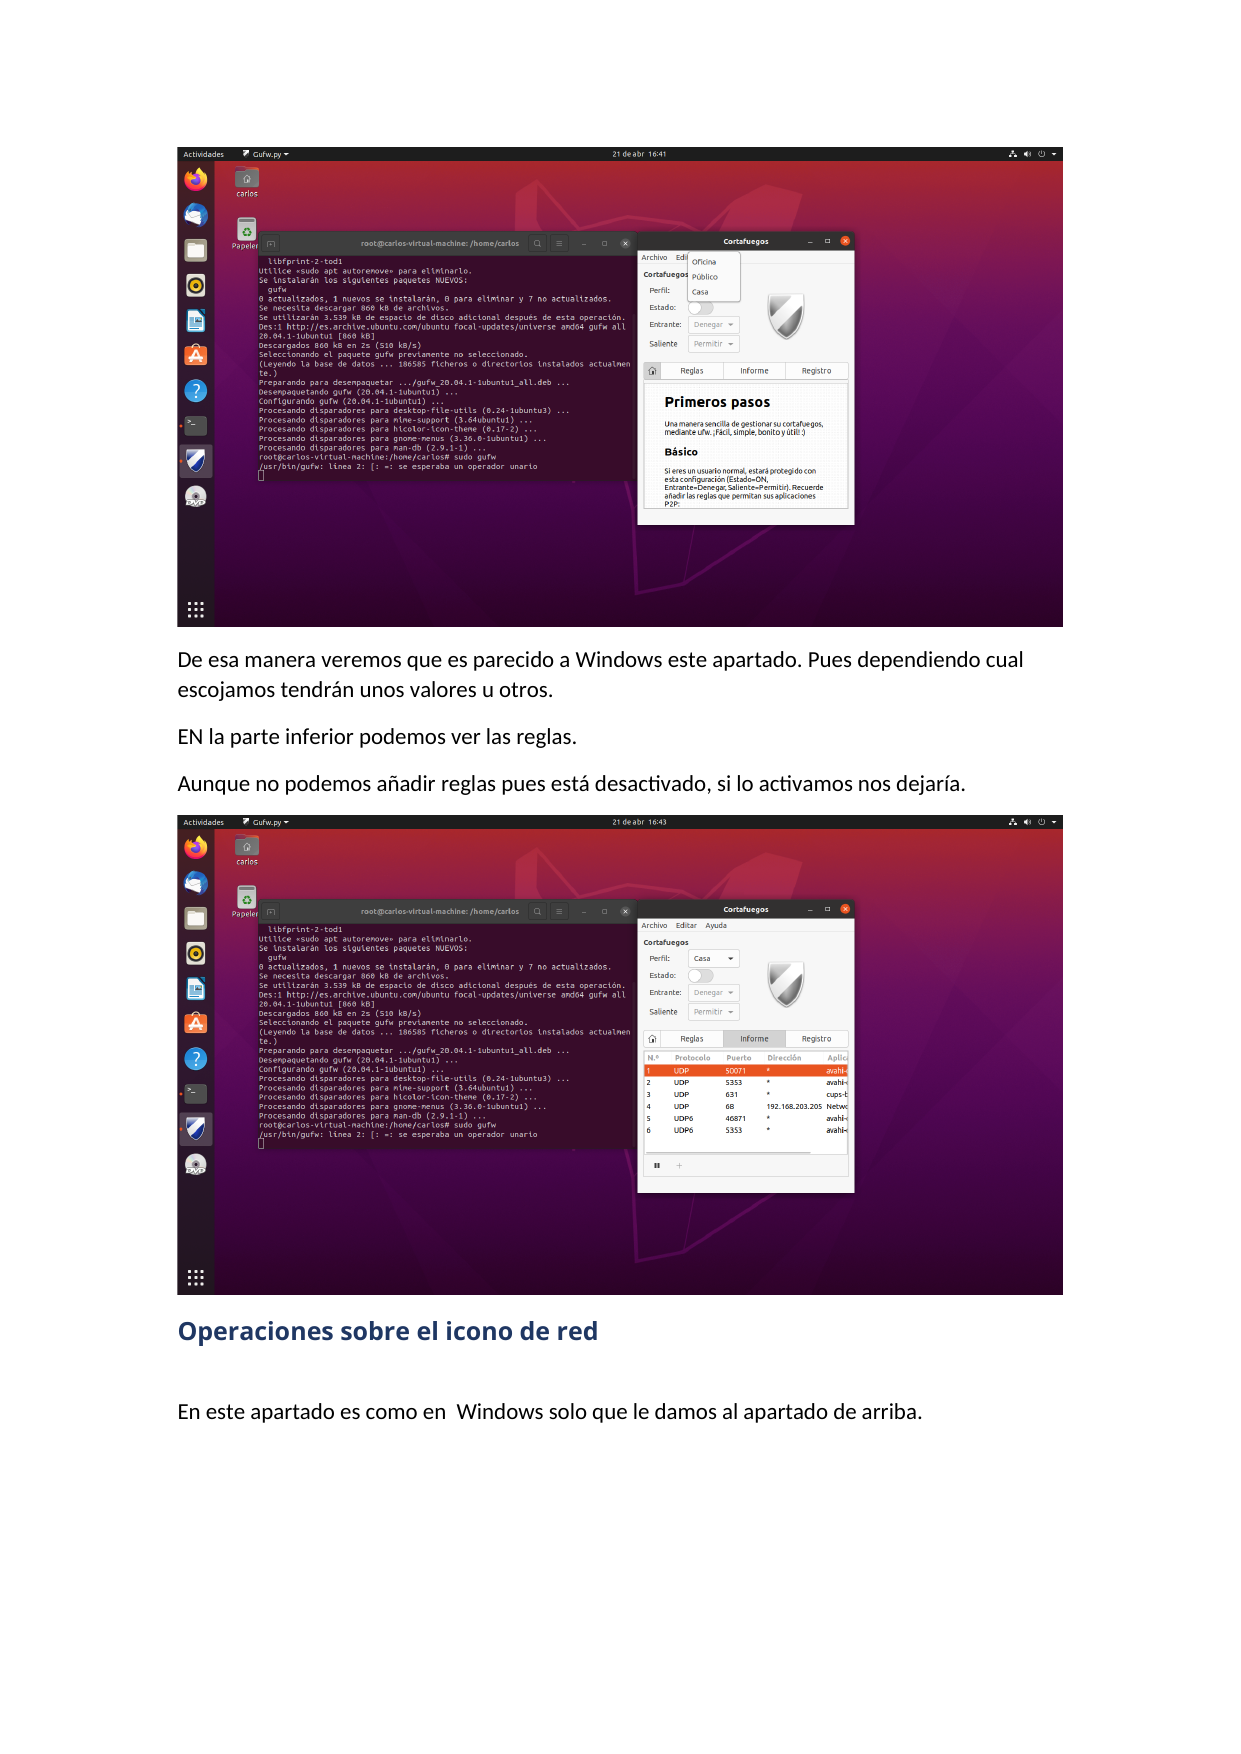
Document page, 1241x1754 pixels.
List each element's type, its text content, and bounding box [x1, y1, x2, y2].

text Aunque no podemos añadir reglas pues está desactivado, si lo activamos nos dejaría. [177, 769, 1063, 797]
picture [177, 815, 1063, 1295]
text En este apartado es como en Windows solo que le damos al apartado de arriba. [177, 1397, 1063, 1425]
subtitle Operaciones sobre el icono de red [177, 1313, 1063, 1347]
picture [177, 147, 1063, 627]
text De esa manera veremos que es parecido a Windows este apartado. Pues dependiendo cual escojamos tendrán unos valores u otros. [177, 645, 1063, 703]
text EN la parte inferior podemos ver las reglas. [177, 722, 1063, 750]
